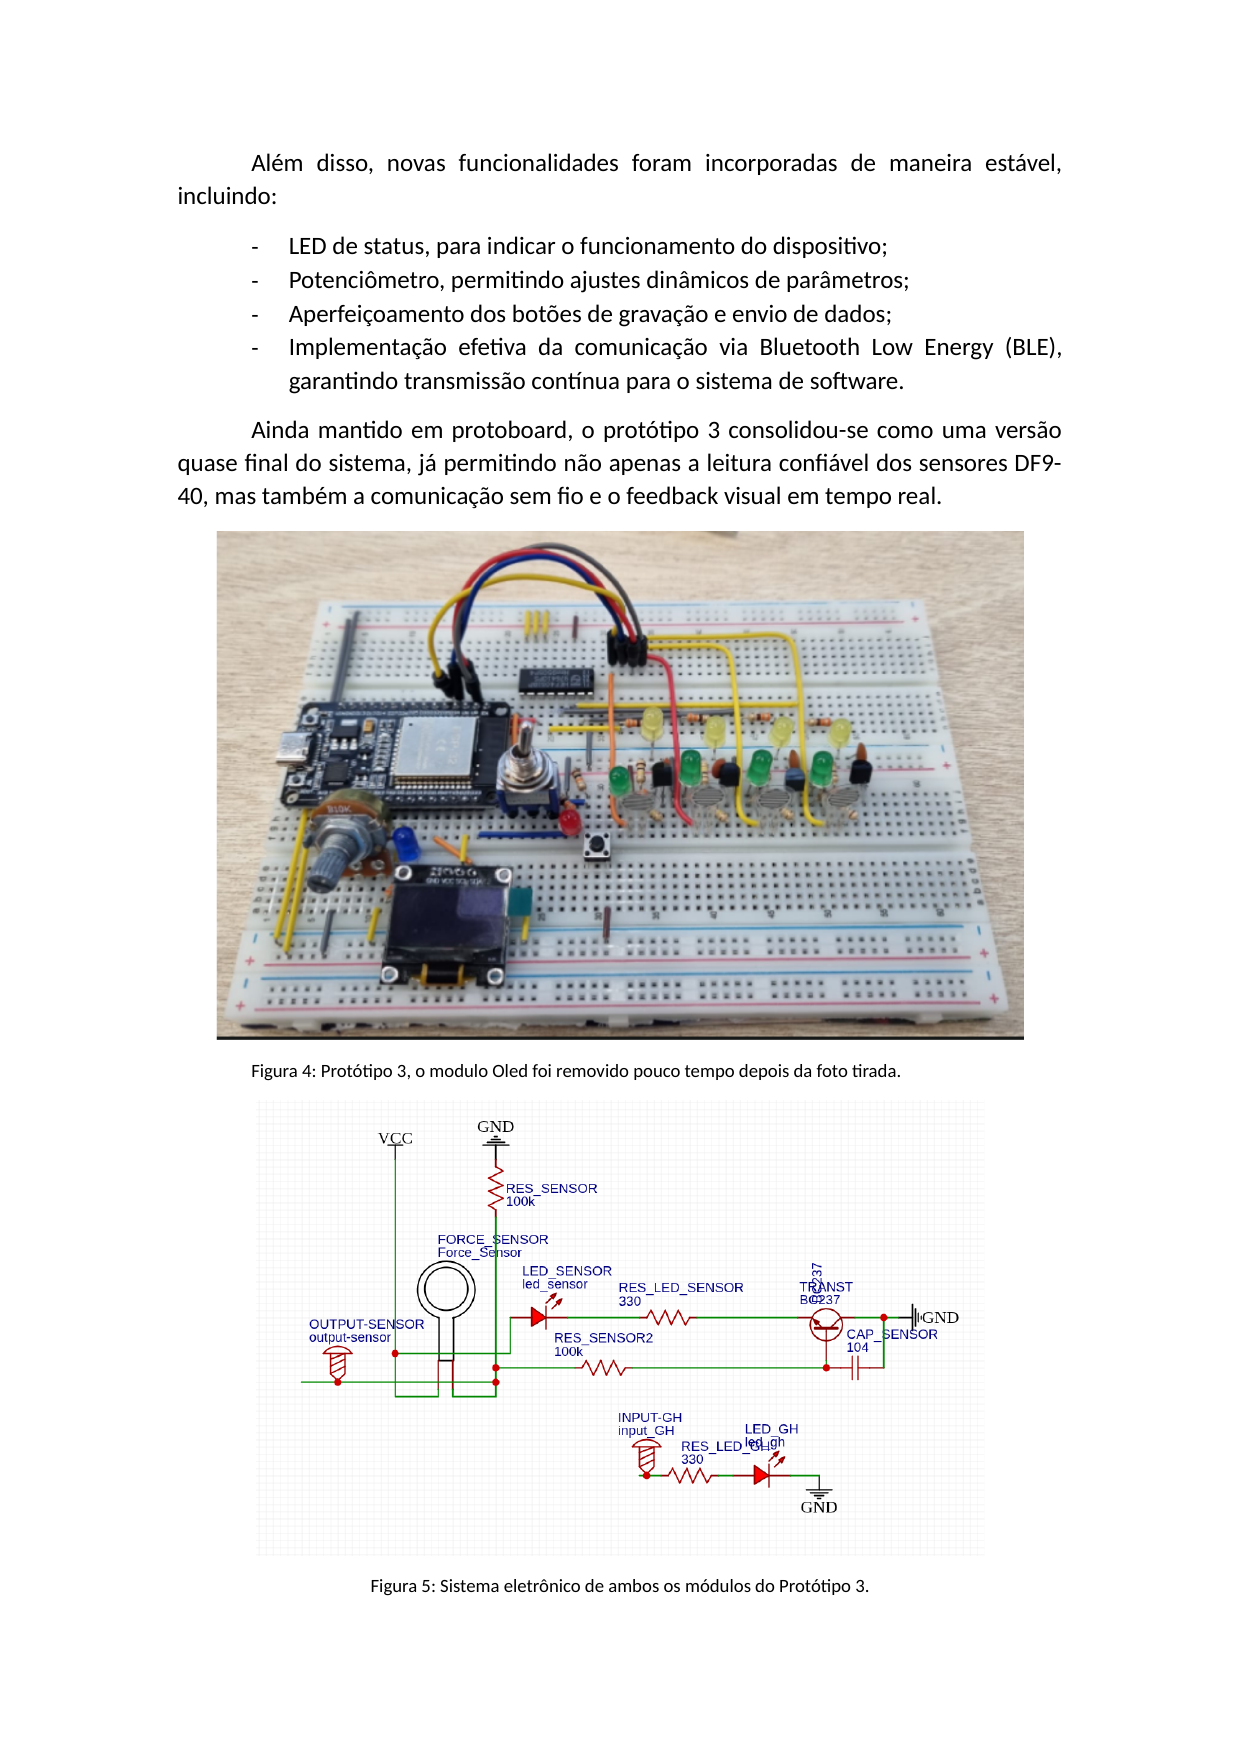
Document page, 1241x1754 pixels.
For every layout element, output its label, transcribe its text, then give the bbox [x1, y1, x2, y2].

text Além disso, novas funcionalidades foram incorporadas de maneira estável, incluindo: [177, 148, 1063, 211]
list Potenciômetro, permitindo ajustes dinâmicos de parâmetros; [251, 264, 1063, 295]
list LED de status, para indicar o funcionamento do dispositivo; [251, 230, 1063, 261]
list Implementação efetiva da comunicação via Bluetooth Low Energy (BLE), garantindo transmissão contínua para o sistema de software. [251, 331, 1063, 396]
text Figura 4: Protótipo 3, o modulo Oled foi removido pouco tempo depois da foto tirada. [177, 1059, 1063, 1082]
text Figura 5: Sistema eletrônico de ambos os módulos do Protótipo 3. [177, 1574, 1063, 1597]
text Ainda mantido em protoboard, o protótipo 3 consolidou-se como uma versão quase final do sistema, já permitindo não apenas a leitura confiável dos sensores DF9-40, mas também a comunicação sem fio e o feedback visual em tempo real. [177, 414, 1063, 511]
list Aperfeiçoamento dos botões de gravação e envio de dados; [251, 298, 1063, 329]
